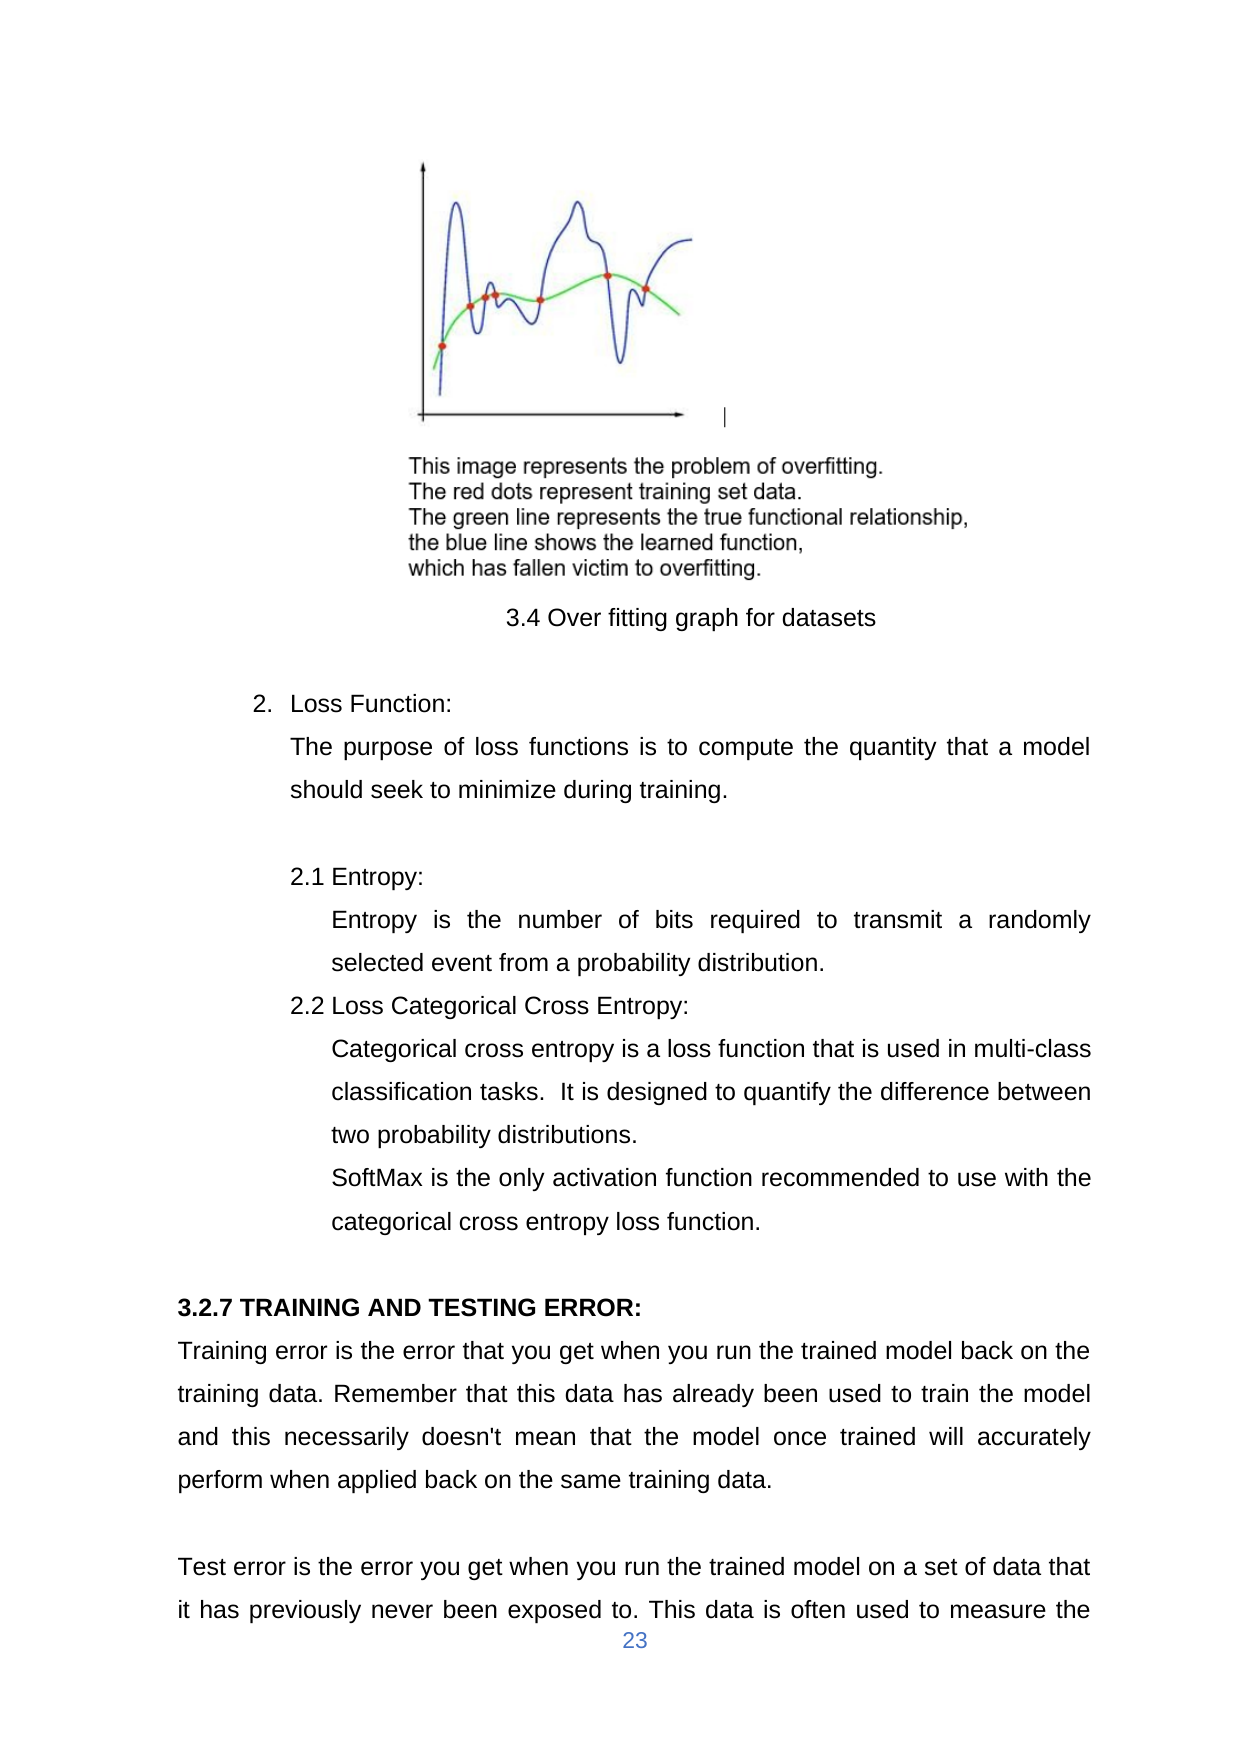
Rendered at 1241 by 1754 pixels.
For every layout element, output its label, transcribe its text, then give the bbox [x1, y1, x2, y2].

text Training error is the error that you get when you run the trained model back on the training data. Remember that this data has already been used to train the model and this necessarily doesn't mean that the model once trained will accurately perform when applied back on the same training data. [177, 1336, 1092, 1494]
text The purpose of loss functions is to compute the quantity that a model should seek to minimize during training. [290, 732, 1092, 804]
list Entropy: [290, 861, 1092, 890]
text 3.2.7 TRAINING AND TESTING ERROR: [177, 1293, 1092, 1321]
text SoftMax is the only activation function recommended to use with the categorical cross entropy loss function. [331, 1163, 1092, 1235]
picture [403, 147, 979, 589]
text Entropy is the number of bits required to transmit a randomly selected event from a probability distribution. [331, 904, 1092, 976]
text 3.4 Over fitting graph for datasets [290, 603, 1092, 631]
list Loss Categorical Cross Entropy: [290, 991, 1092, 1019]
list Loss Function: [252, 689, 1092, 718]
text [177, 1551, 1092, 1623]
text Categorical cross entropy is a loss function that is used in multi-class classification tasks. It is designed to quantify the difference between two probability distributions. [331, 1034, 1092, 1149]
